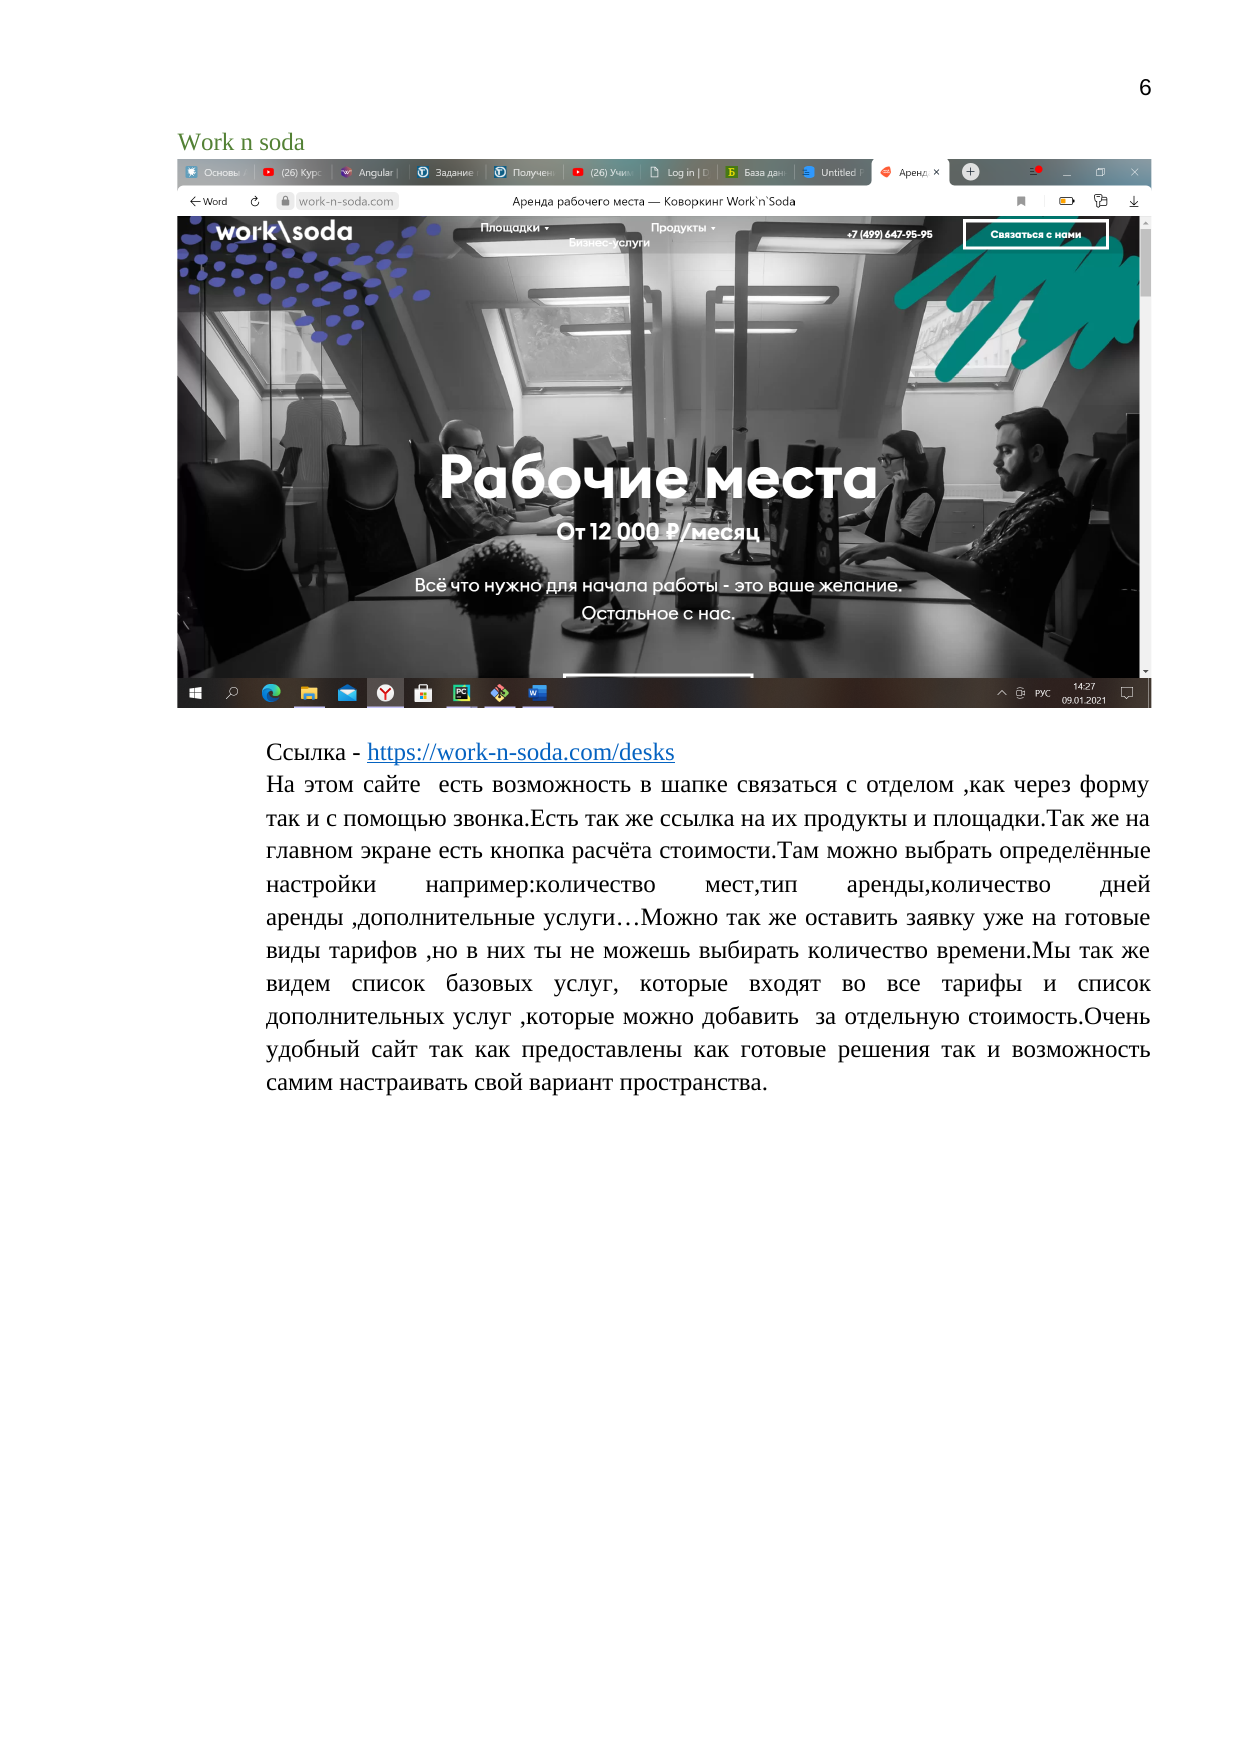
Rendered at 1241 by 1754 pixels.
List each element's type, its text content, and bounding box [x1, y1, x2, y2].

picture [177, 159, 1152, 708]
list Ссылка - https://work-n-soda.com/desks [266, 737, 1152, 765]
list На этом сайте есть возможность в шапке связаться с отделом ,как через форму так и с помощью звонка.Есть так же ссылка на их продукты и площадки.Так же на главном экране есть кнопка расчёта стоимости.Там можно выбрать определённые настройки например:количество мест,тип аренды,количество дней аренды ,дополнительные услуги…Можно так же оставить заявку уже на готовые виды тарифов ,но в них ты не можешь выбирать количество времени.Мы так же видем список базовых услуг, которые входят во все тарифы и список дополнительных услуг ,которые можно добавить за отдельную стоимость.Очень удобный сайт так как предоставлены как готовые решения так и возможность самим настраивать свой вариант пространства. [266, 769, 1152, 1096]
subtitle Work n soda [177, 127, 1152, 155]
